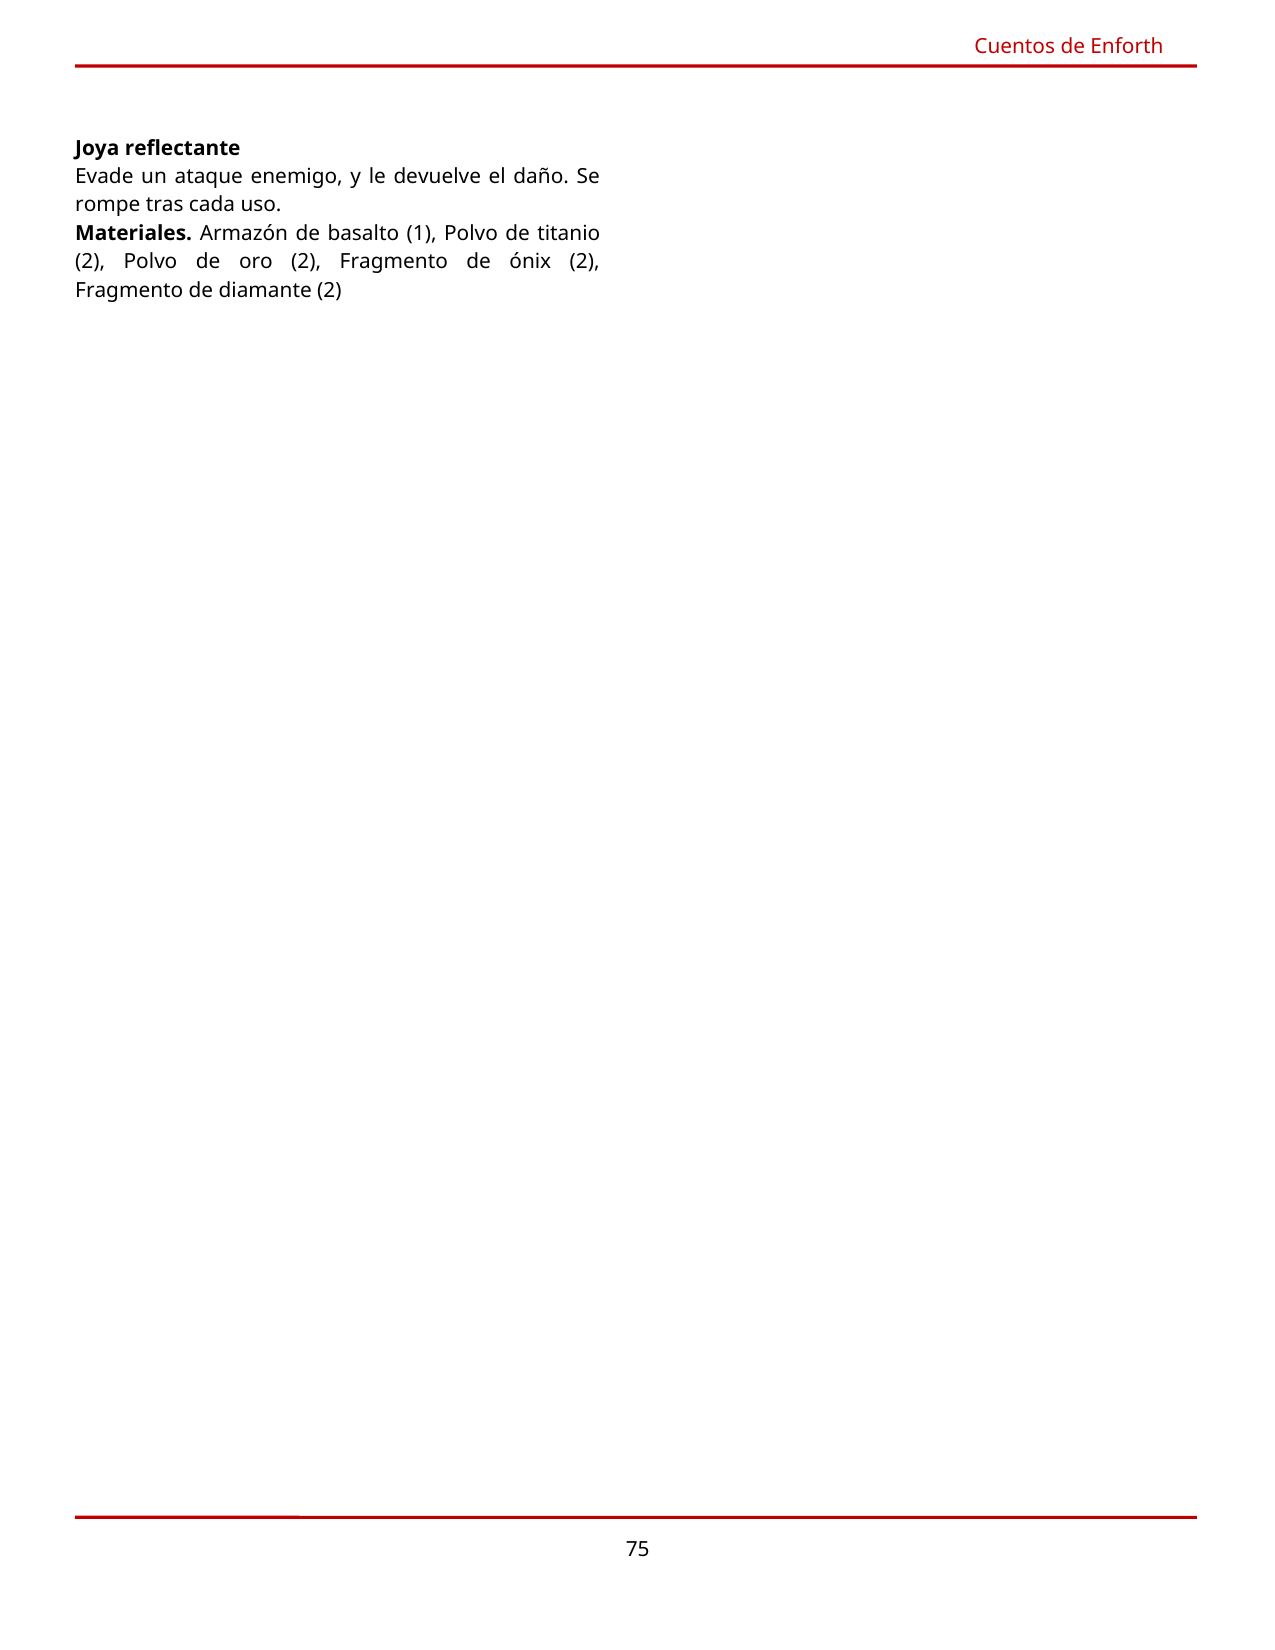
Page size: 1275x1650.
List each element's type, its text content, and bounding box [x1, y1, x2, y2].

text Evade un ataque enemigo, y le devuelve el daño. Se rompe tras cada uso. [75, 161, 601, 218]
text Materiales. Armazón de basalto (1), Polvo de titanio (2), Polvo de oro (2), Fragmento de ónix (2), Fragmento de diamante (2) [75, 218, 601, 303]
text Joya reflectante [75, 133, 601, 161]
